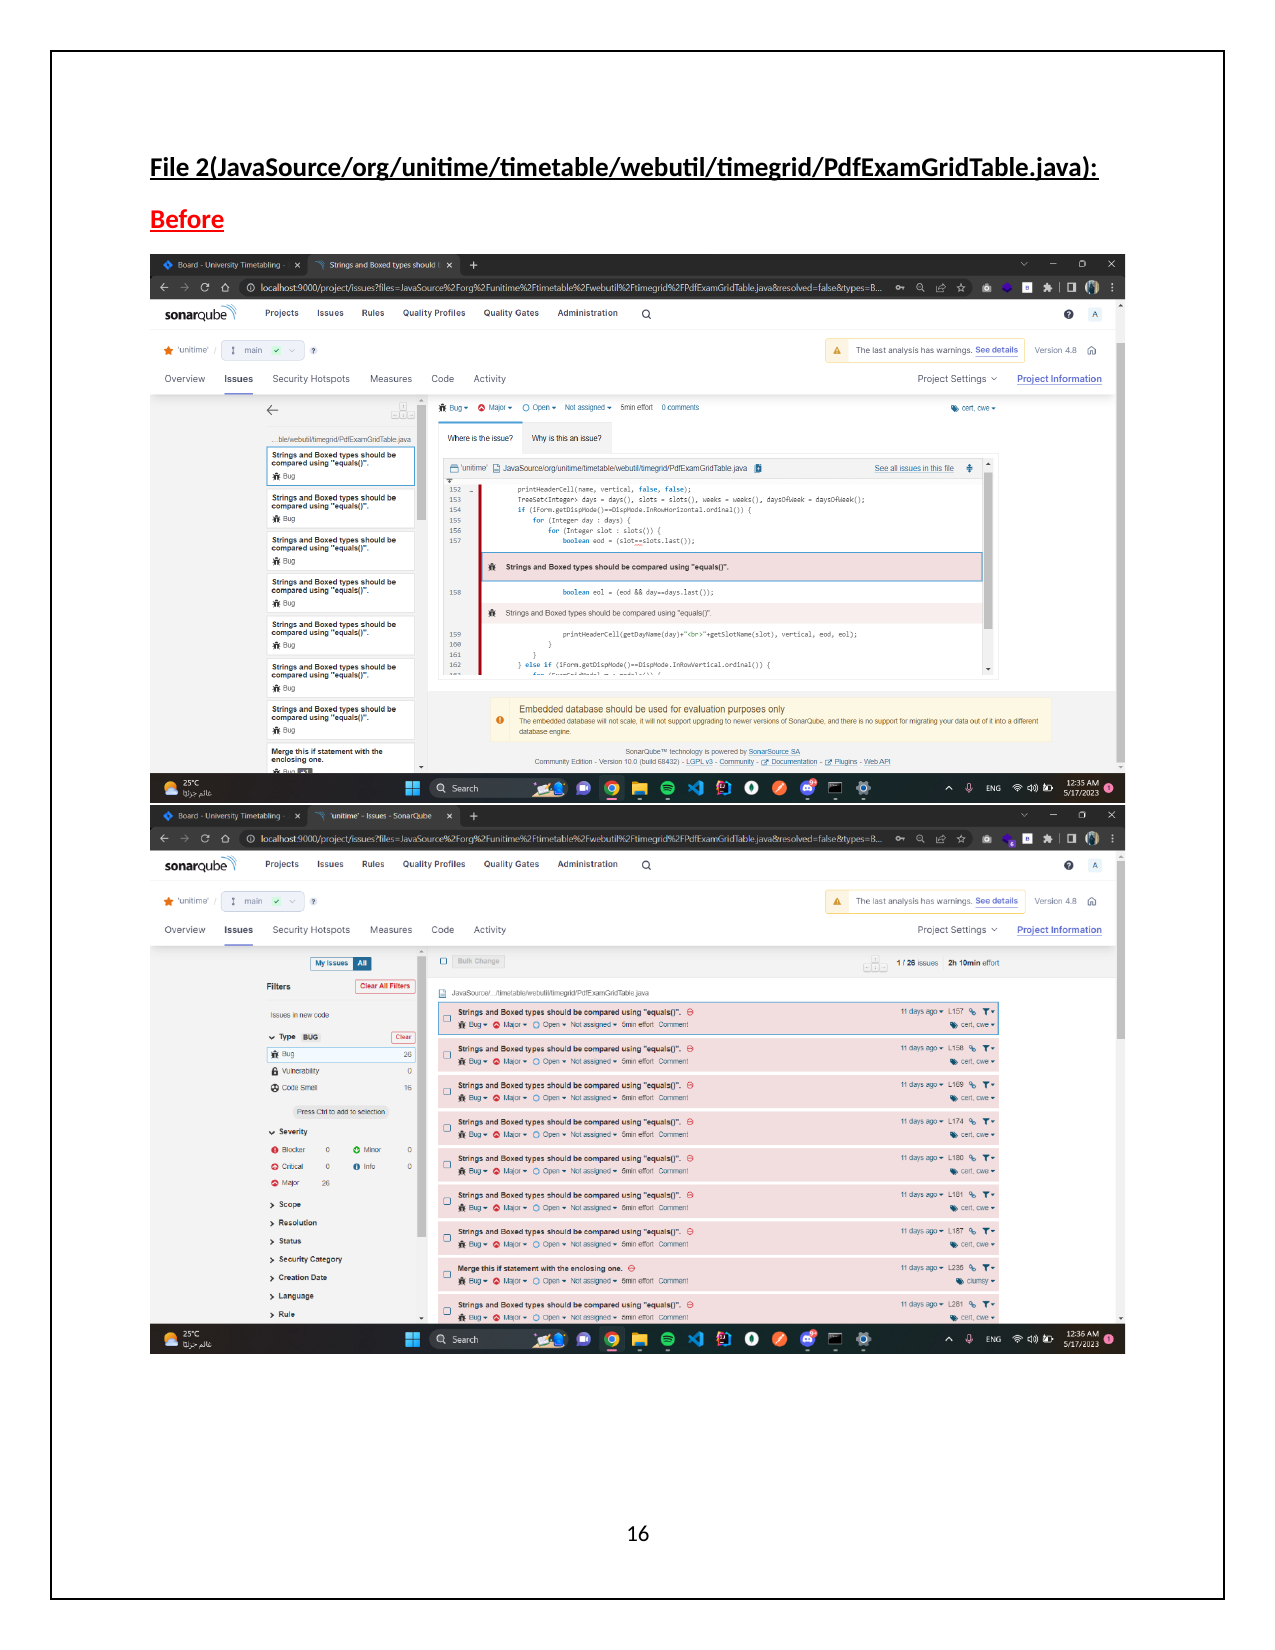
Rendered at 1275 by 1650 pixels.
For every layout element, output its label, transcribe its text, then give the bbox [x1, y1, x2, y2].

picture [150, 805, 1125, 1354]
text Before [150, 202, 1125, 235]
text File 2(JavaSource/org/unitime/timetable/webutil/timegrid/PdfExamGridTable.java): [150, 150, 1125, 183]
picture [150, 254, 1125, 803]
